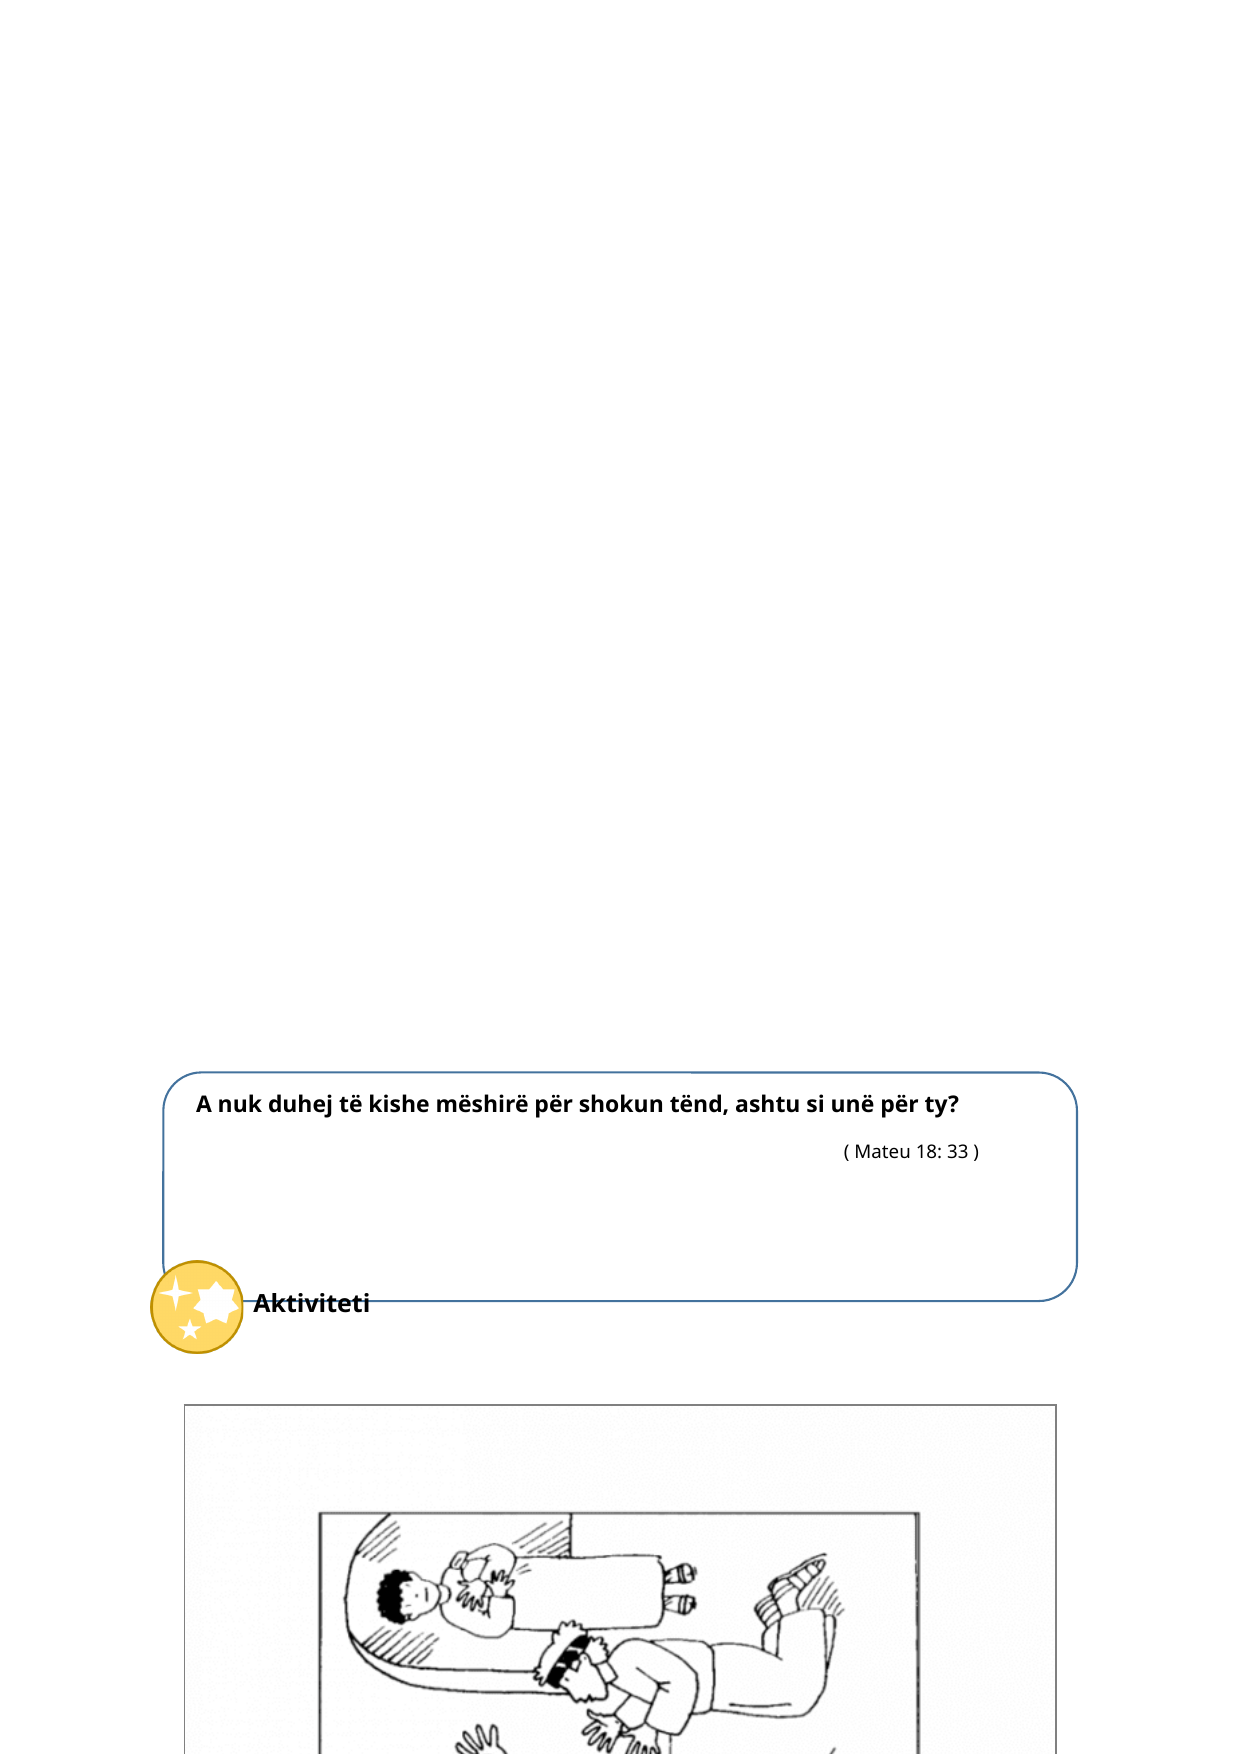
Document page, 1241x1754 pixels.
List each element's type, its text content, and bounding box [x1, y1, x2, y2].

text Aktiviteti [244, 1286, 1090, 1320]
picture [150, 1260, 244, 1354]
text A nuk duhej të kishe mëshirë për shokun tënd, ashtu si unë për ty? [150, 1088, 1090, 1119]
picture [185, 1406, 1055, 1754]
text ( Mateu 18: 33 ) [150, 1138, 1090, 1163]
